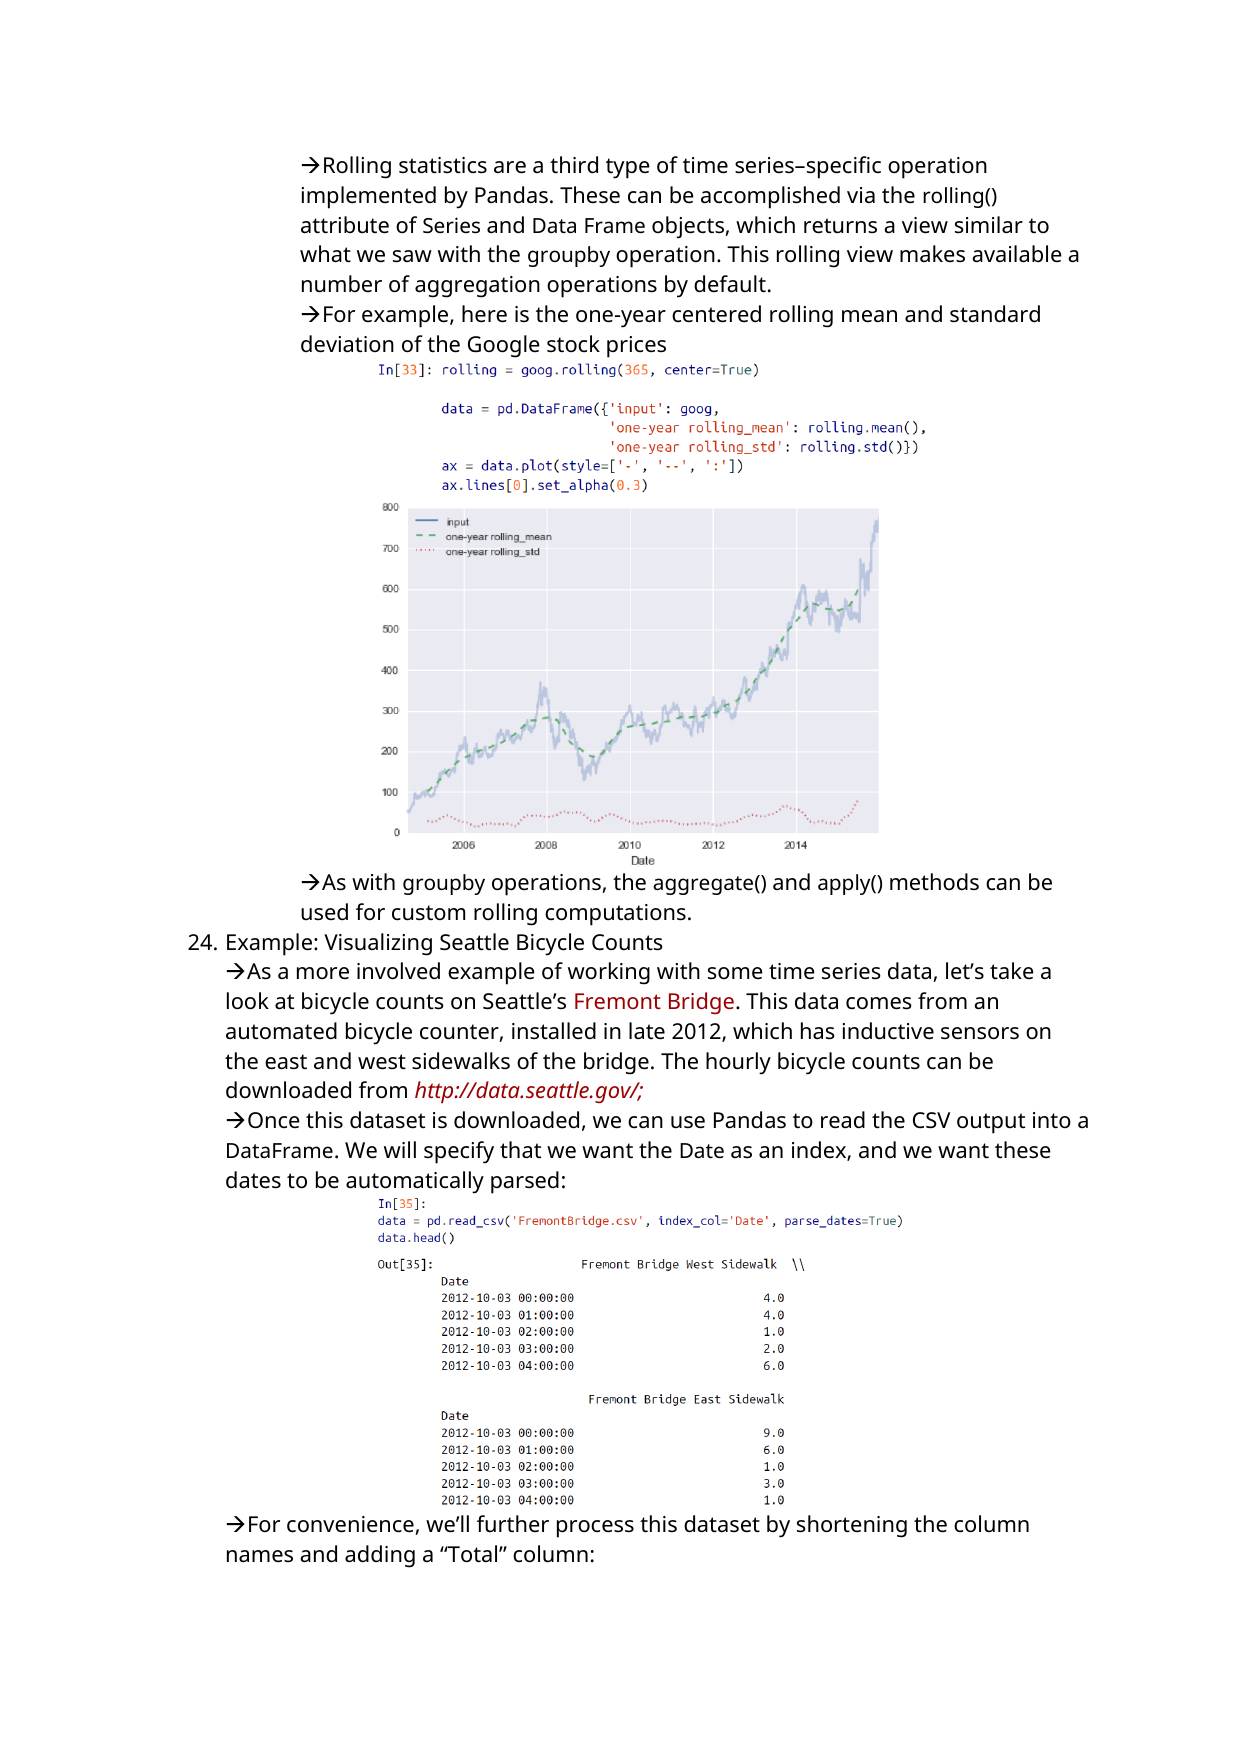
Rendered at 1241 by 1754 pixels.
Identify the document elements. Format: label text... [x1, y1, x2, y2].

picture [375, 358, 926, 867]
list dates to be automatically parsed: [225, 1165, 1090, 1195]
text For convenience, we’ll further process this dataset by shortening the column names and adding a “Total” column: [225, 1509, 1090, 1568]
text Once this dataset is downloaded, we can use Pandas to read the CSV output into a [150, 1105, 1090, 1135]
text As with groupby operations, the aggregate() and apply() methods can be used for custom rolling computations. [300, 867, 1090, 927]
text For example, here is the one-year centered rolling mean and standard deviation of the Google stock prices [300, 299, 1090, 358]
picture [375, 1194, 904, 1509]
text DataFrame. We will specify that we want the Date as an index, and we want these [150, 1135, 1090, 1165]
text Rolling statistics are a third type of time series–specific operation implemented by Pandas. These can be accomplished via the rolling() attribute of Series and Data Frame objects, which returns a view similar to what we saw with the groupby operation. This rolling view makes available a number of aggregation operations by default. [300, 150, 1090, 299]
list Example: Visualizing Seattle Bicycle Counts [187, 927, 1090, 956]
text As a more involved example of working with some time series data, let’s take a look at bicycle counts on Seattle’s Fremont Bridge. This data comes from an automated bicycle counter, installed in late 2012, which has inductive sensors on the east and west sidewalks of the bridge. The hourly bicycle counts can be downloaded from http://data.seattle.gov/; [225, 956, 1090, 1105]
